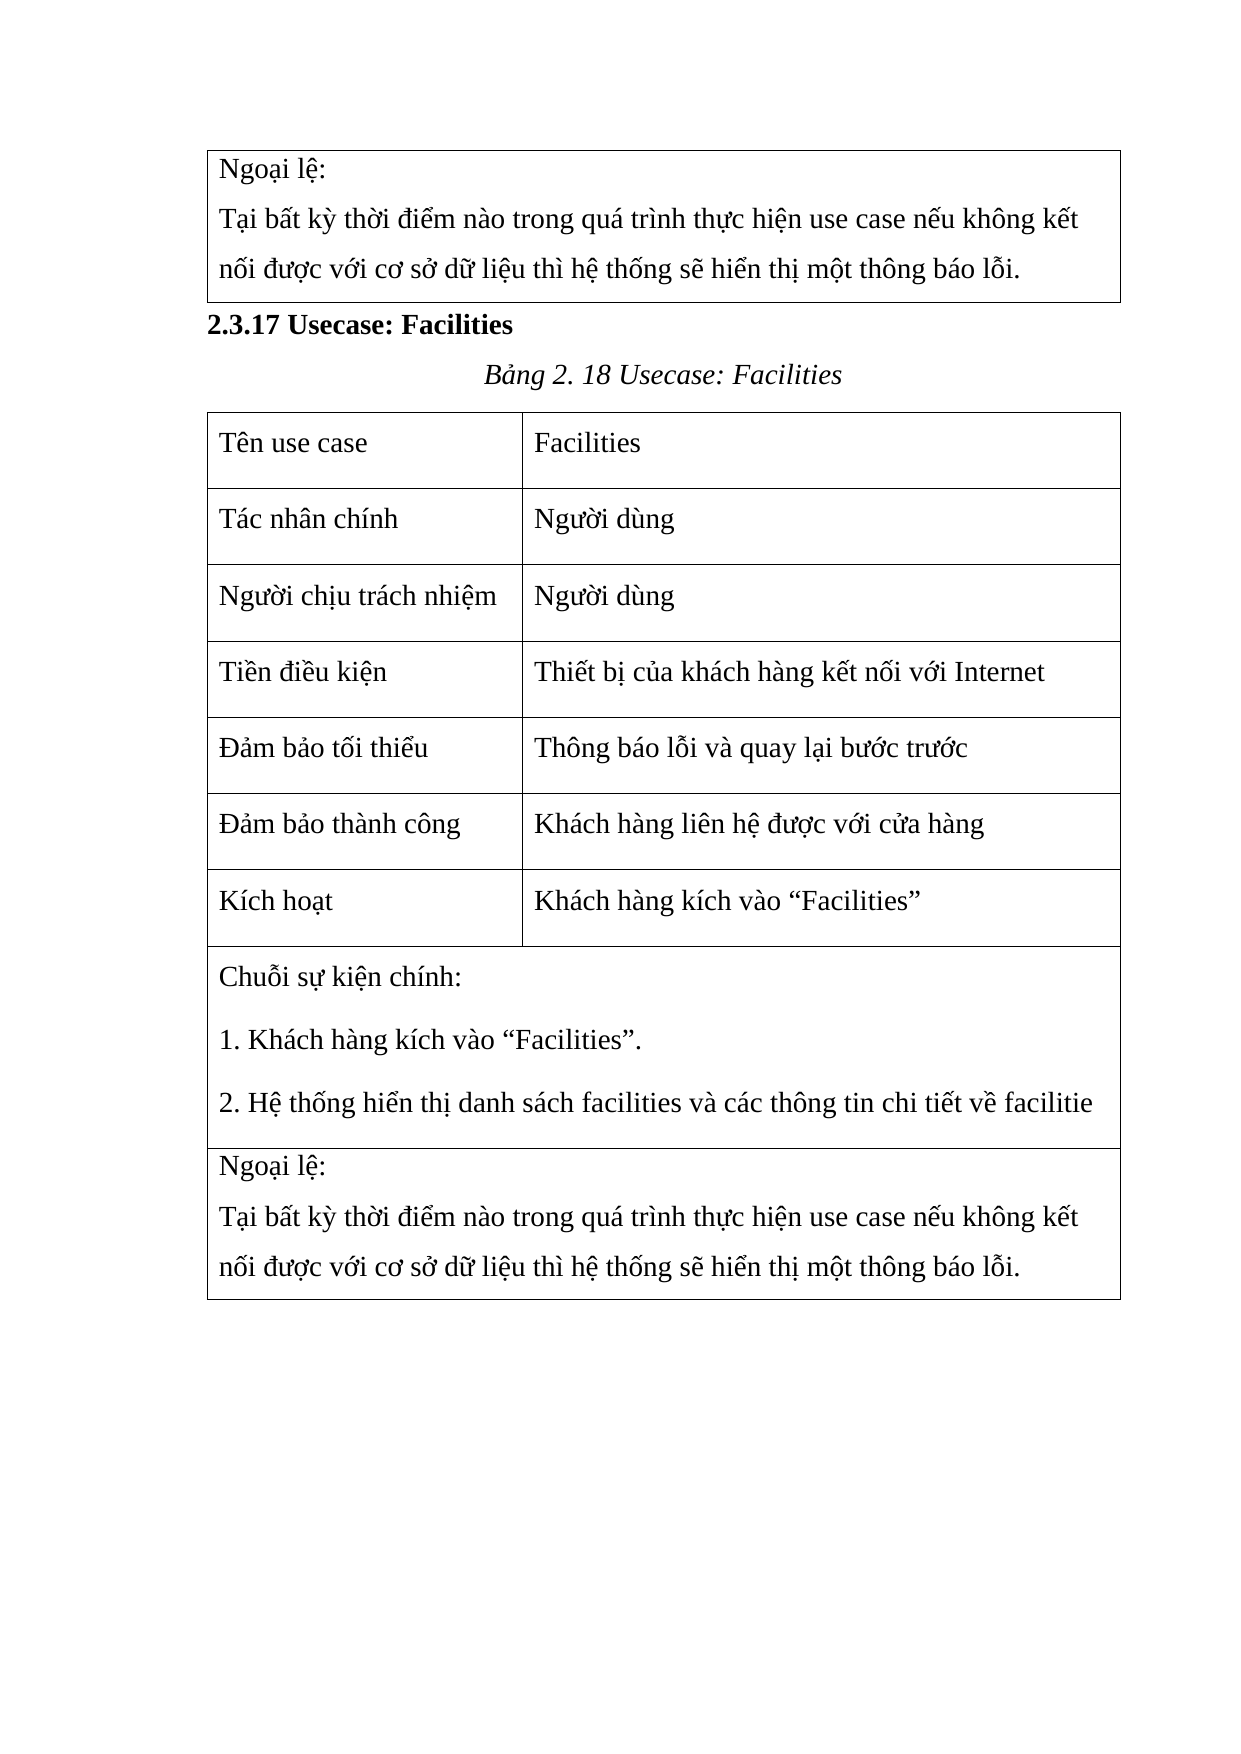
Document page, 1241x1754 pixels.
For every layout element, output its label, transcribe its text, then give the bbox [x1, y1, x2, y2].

table_cell Thông báo lỗi và quay lại bước trước [523, 718, 1120, 793]
table_cell Người dùng [523, 565, 1120, 641]
table_cell Khách hàng kích vào “Facilities” [523, 870, 1120, 946]
table_cell Ngoại lệ: Tại bất kỳ thời điểm nào trong quá trình thực hiện use case nếu không kết nối được với cơ sở dữ liệu thì hệ thống sẽ hiển thị một thông báo lỗi. [208, 151, 1120, 302]
table_cell Đảm bảo thành công [208, 794, 522, 869]
table_cell Thiết bị của khách hàng kết nối với Internet [523, 642, 1120, 717]
table_cell Người dùng [523, 489, 1120, 564]
table_cell Kích hoạt [208, 870, 522, 946]
table_cell Đảm bảo tối thiểu [208, 718, 522, 793]
text Bảng 2. 18 Usecase: Facilities [207, 357, 1122, 391]
table_header Tên use case [208, 413, 522, 488]
table_cell Tiền điều kiện [208, 642, 522, 717]
table_cell Khách hàng liên hệ được với cửa hàng [523, 794, 1120, 869]
table_header Facilities [523, 413, 1120, 488]
table_cell Chuỗi sự kiện chính: 1. Khách hàng kích vào “Facilities”. 2. Hệ thống hiển thị danh sách facilities và các thông tin chi tiết về facilitie [208, 947, 1120, 1147]
text 2.3.17 Usecase: Facilities [207, 307, 1122, 341]
table_cell Ngoại lệ: Tại bất kỳ thời điểm nào trong quá trình thực hiện use case nếu không kết nối được với cơ sở dữ liệu thì hệ thống sẽ hiển thị một thông báo lỗi. [208, 1149, 1120, 1299]
table_cell Người chịu trách nhiệm [208, 565, 522, 641]
table_cell Tác nhân chính [208, 489, 522, 564]
